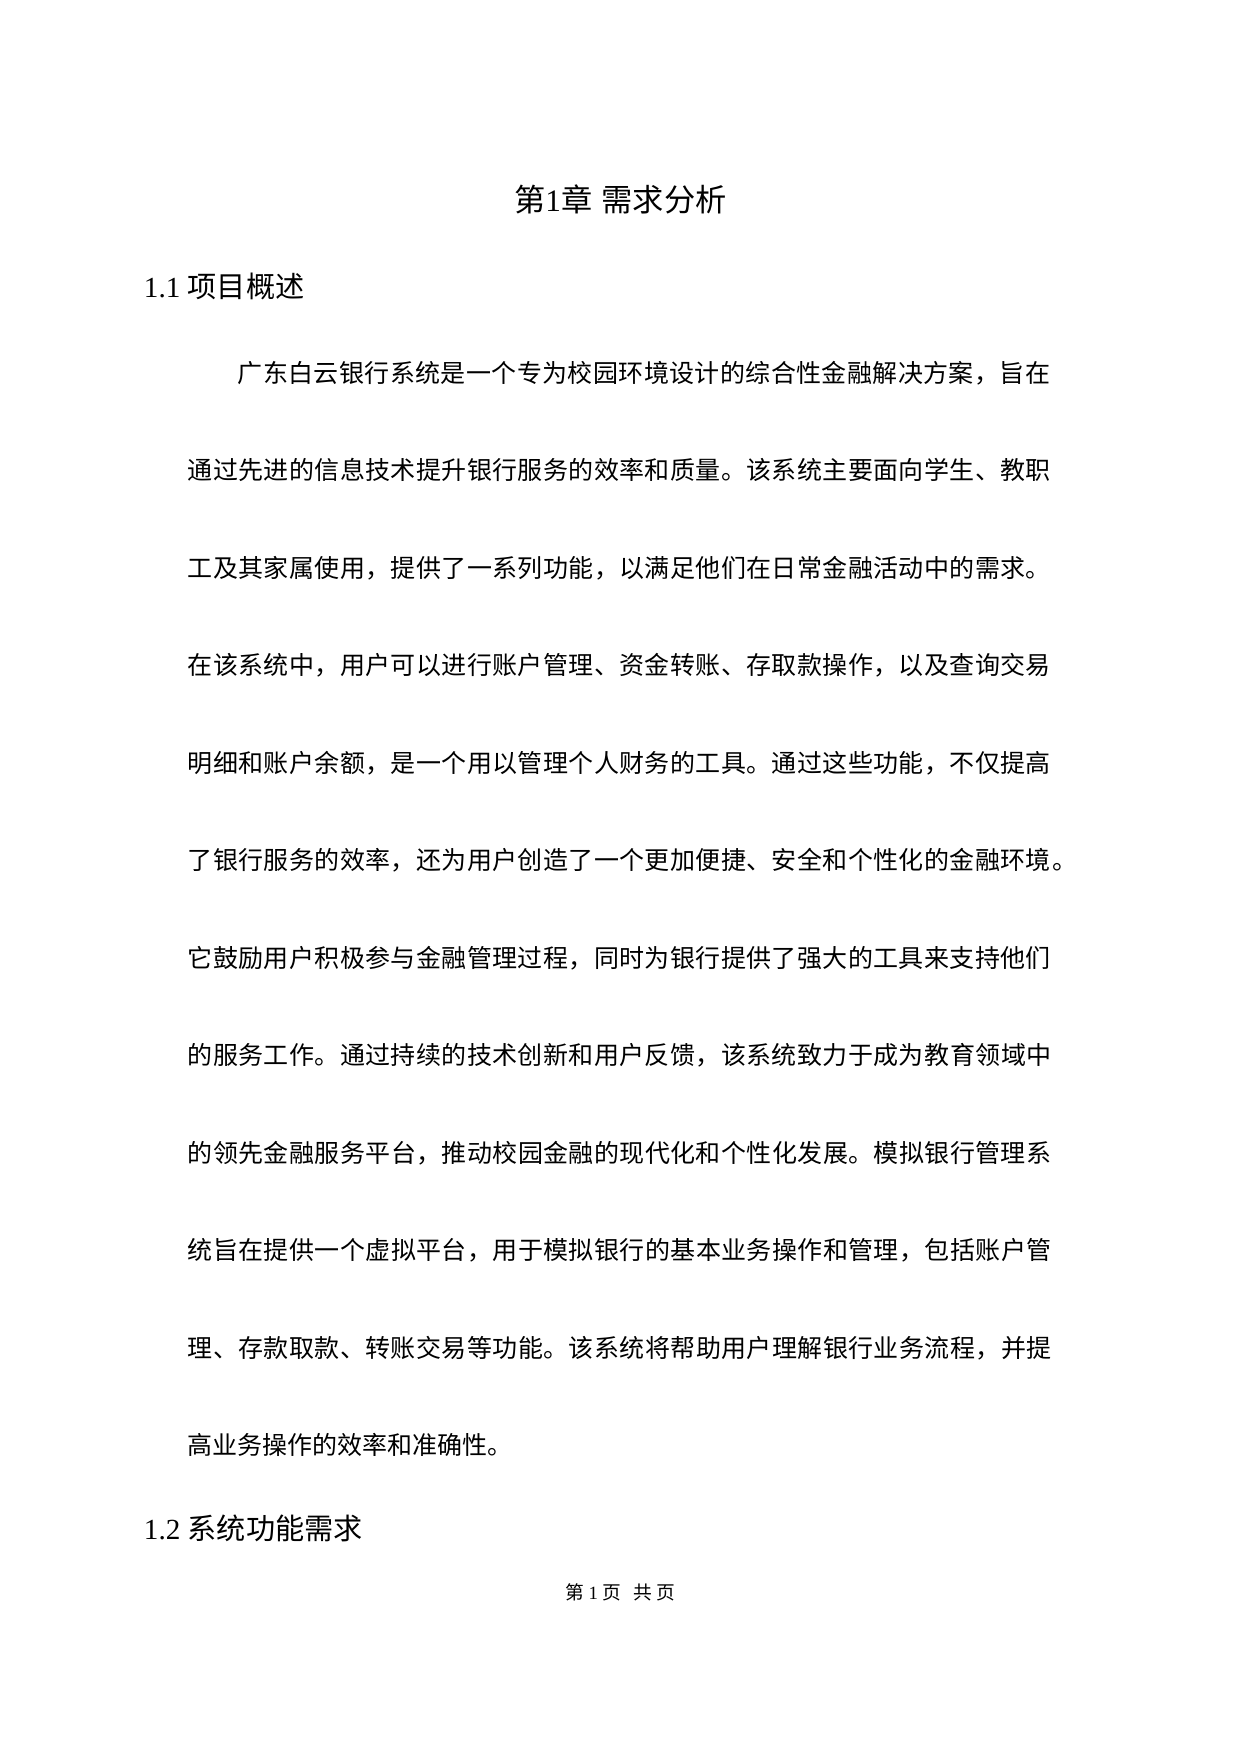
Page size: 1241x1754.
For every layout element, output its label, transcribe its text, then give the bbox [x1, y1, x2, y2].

text 广东白云银行系统是一个专为校园环境设计的综合性金融解决方案，旨在通过先进的信息技术提升银行服务的效率和质量。该系统主要面向学生、教职工及其家属使用，提供了一系列功能，以满足他们在日常金融活动中的需求。在该系统中，用户可以进行账户管理、资金转账、存取款操作，以及查询交易明细和账户余额，是一个用以管理个人财务的工具。通过这些功能，不仅提高了银行服务的效率，还为用户创造了一个更加便捷、安全和个性化的金融环境。它鼓励用户积极参与金融管理过程，同时为银行提供了强大的工具来支持他们的服务工作。通过持续的技术创新和用户反馈，该系统致力于成为教育领域中的领先金融服务平台，推动校园金融的现代化和个性化发展。模拟银行管理系统旨在提供一个虚拟平台，用于模拟银行的基本业务操作和管理，包括账户管理、存款取款、转账交易等功能。该系统将帮助用户理解银行业务流程，并提高业务操作的效率和准确性。 [187, 339, 1053, 1476]
list 系统功能需求 [144, 1494, 1053, 1559]
list 需求分析 [187, 165, 1053, 230]
list 项目概述 [144, 253, 1053, 318]
